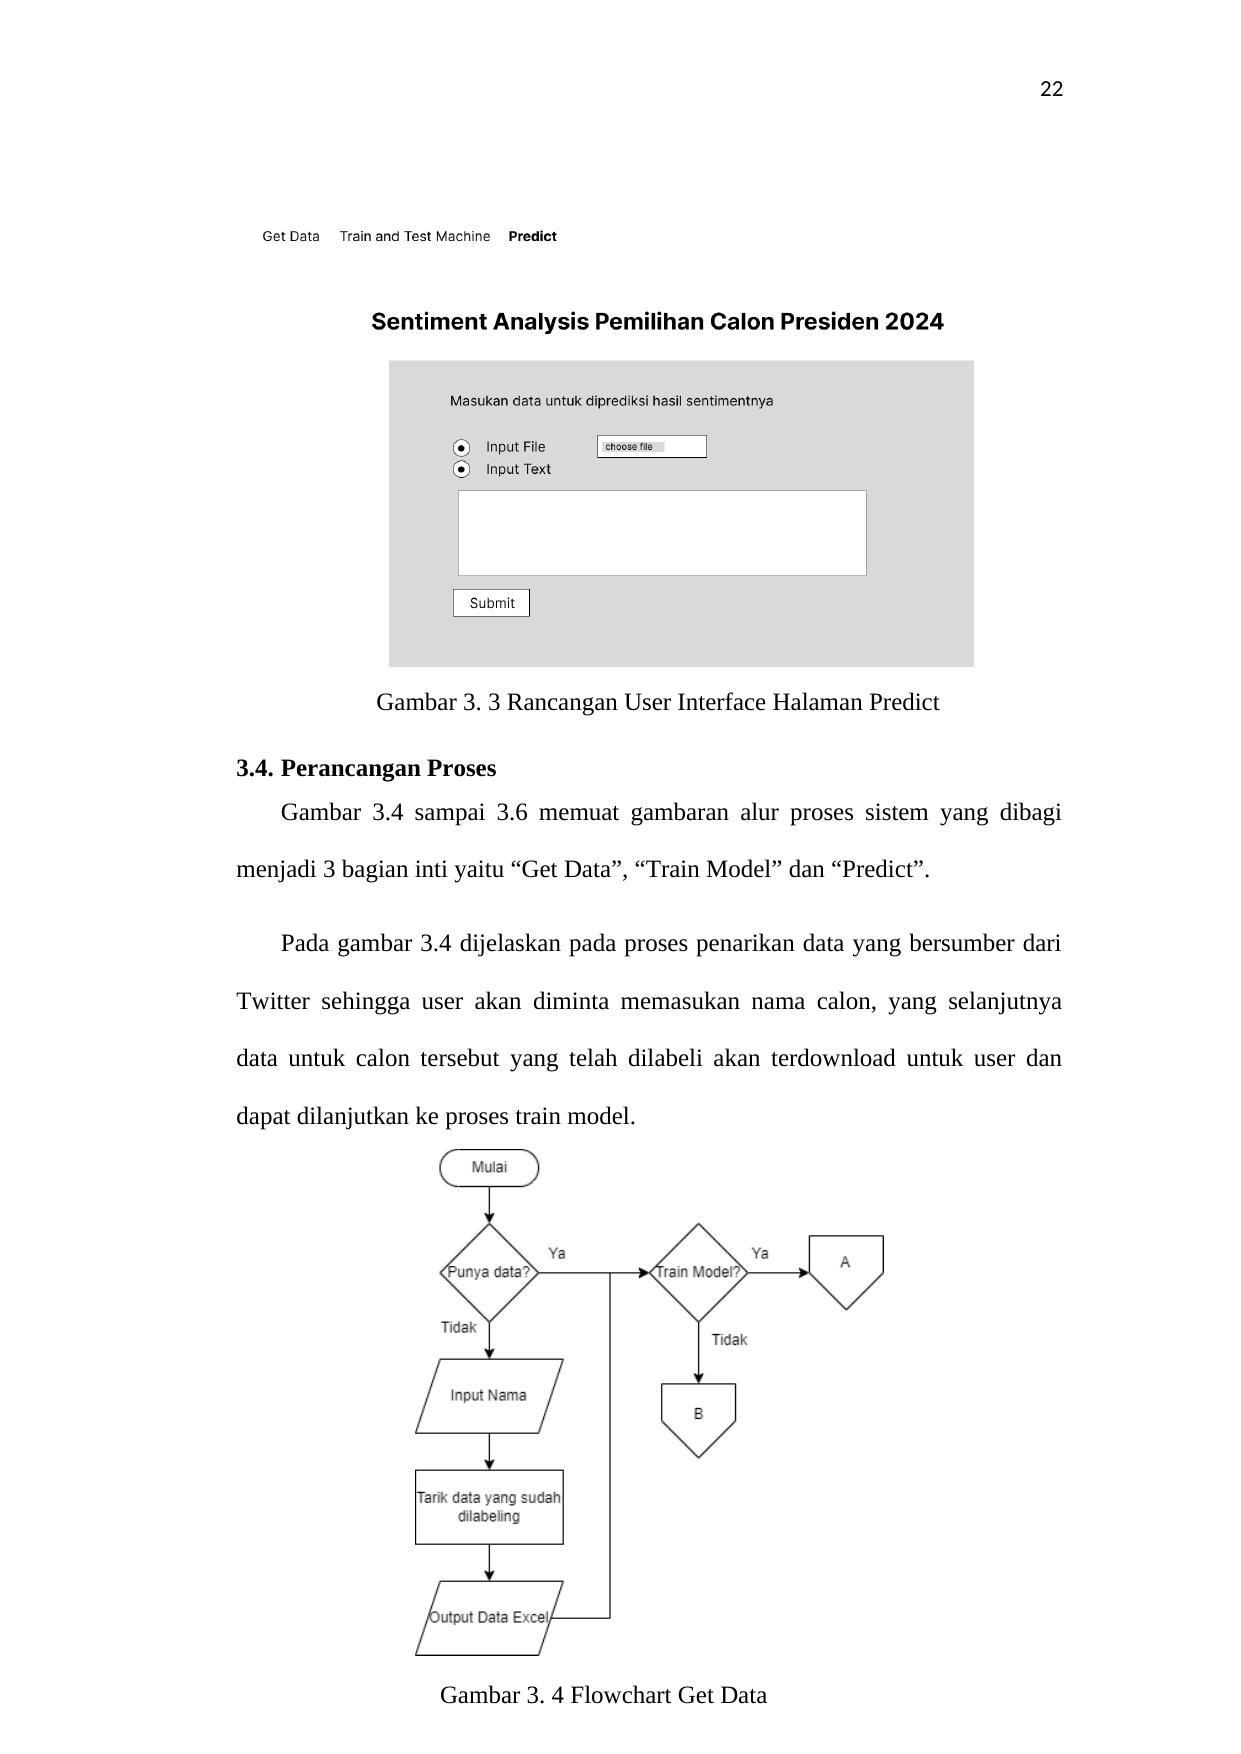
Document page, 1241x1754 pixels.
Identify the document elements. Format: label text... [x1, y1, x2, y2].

text Gambar 3.4 sampai 3.6 memuat gambaran alur proses sistem yang dibagi menjadi 3 bagian inti yaitu “Get Data”, “Train Model” dan “Predict”. [236, 797, 1063, 883]
text Pada gambar 3.4 dijelaskan pada proses penarikan data yang bersumber dari Twitter sehingga user akan diminta memasukan nama calon, yang selanjutnya data untuk calon tersebut yang telah dilabeli akan terdownload untuk user dan dapat dilanjutkan ke proses train model. [236, 928, 1063, 1129]
picture [415, 1149, 884, 1656]
subtitle Perancangan Proses [236, 753, 1063, 782]
picture [246, 211, 1070, 717]
